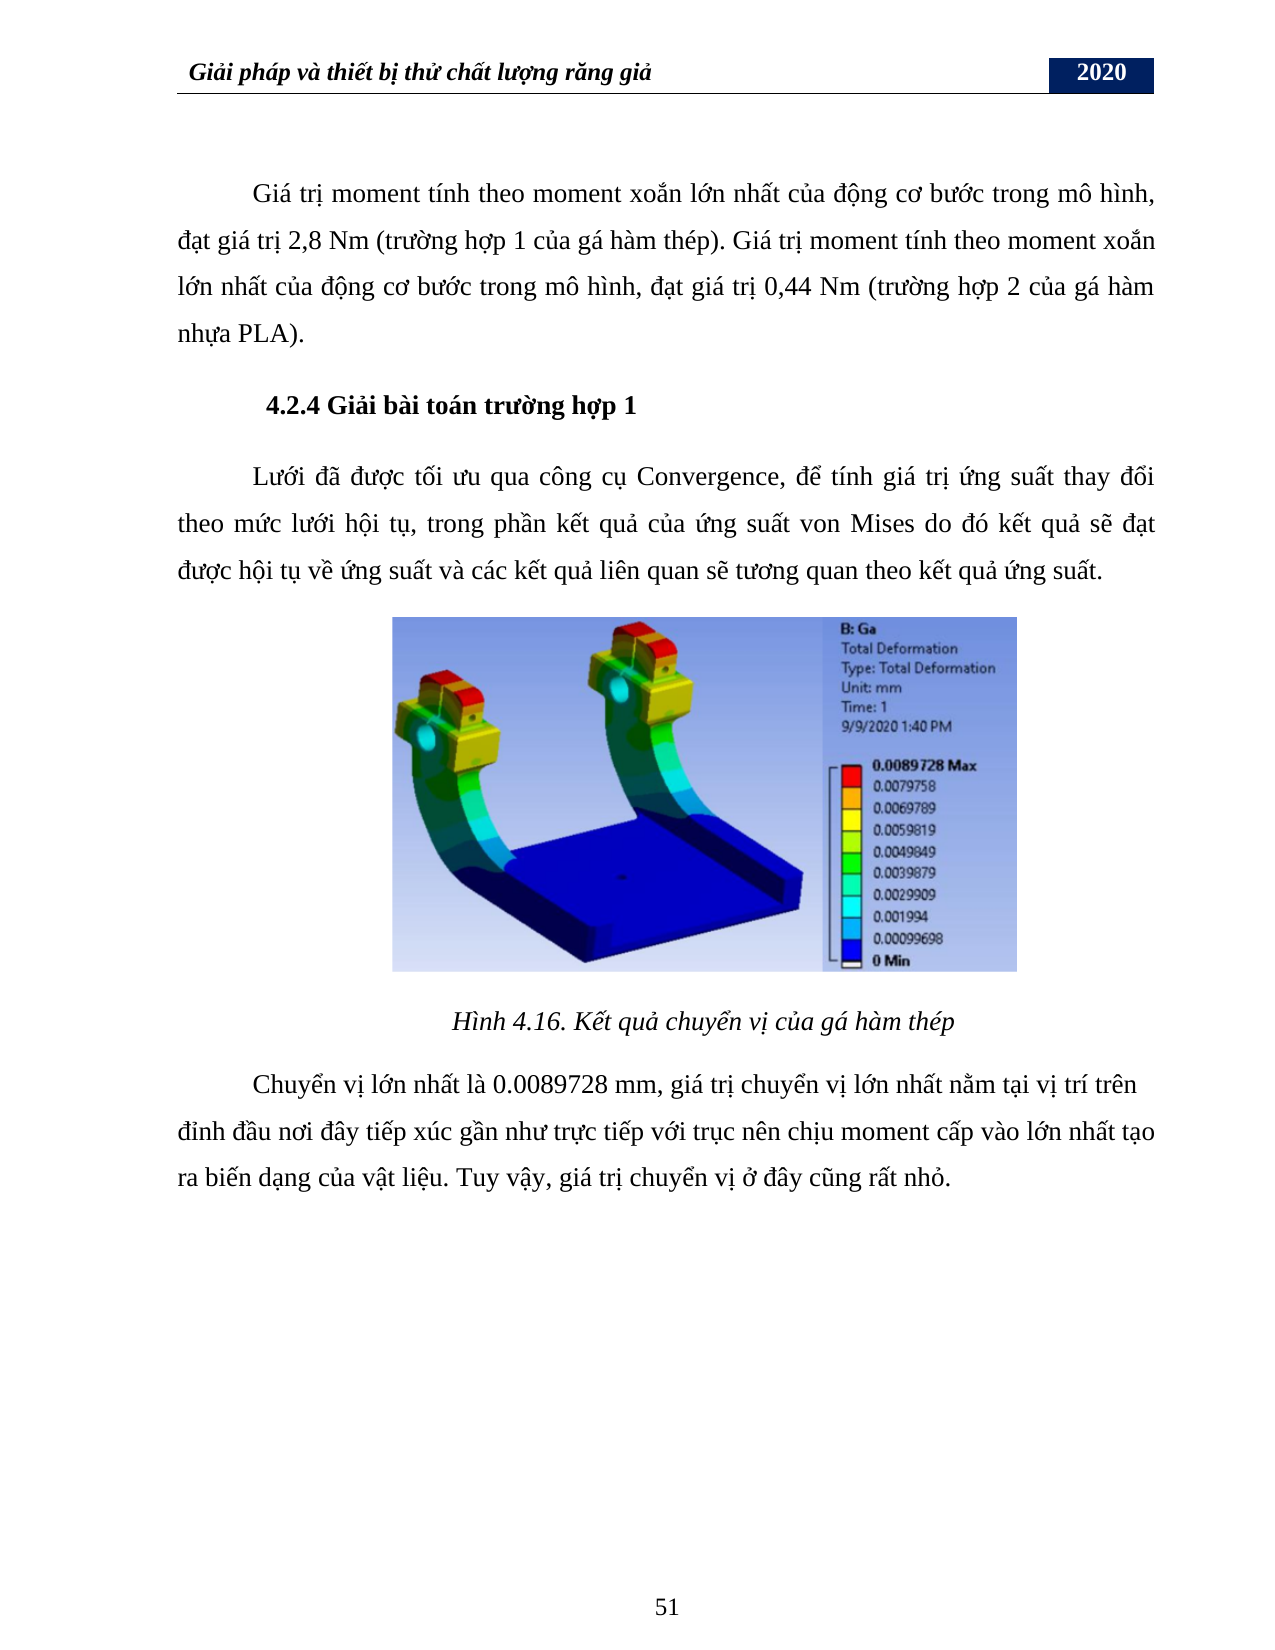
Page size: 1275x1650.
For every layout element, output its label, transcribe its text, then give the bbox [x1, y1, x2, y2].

text Chuyển vị lớn nhất là 0.0089728 mm, giá trị chuyển vị lớn nhất nằm tại vị trí trên đỉnh đầu nơi đây tiếp xúc gần như trực tiếp với trục nên chịu moment cấp vào lớn nhất tạo ra biến dạng của vật liệu. Tuy vậy, giá trị chuyển vị ở đây cũng rất nhỏ. [177, 1068, 1157, 1193]
subtitle 4.2.4 Giải bài toán trường hợp 1 [266, 389, 1157, 420]
text Hình 4.16. Kết quả chuyển vị của gá hàm thép [177, 1005, 1157, 1036]
picture [392, 617, 1017, 974]
text Giá trị moment tính theo moment xoắn lớn nhất của động cơ bước trong mô hình, đạt giá trị 2,8 Nm (trường hợp 1 của gá hàm thép). Giá trị moment tính theo moment xoắn lớn nhất của động cơ bước trong mô hình, đạt giá trị 0,44 Nm (trường hợp 2 của gá hàm nhựa PLA). [177, 177, 1157, 348]
text Lưới đã được tối ưu qua công cụ Convergence, để tính giá trị ứng suất thay đổi theo mức lưới hội tụ, trong phần kết quả của ứng suất von Mises do đó kết quả sẽ đạt được hội tụ về ứng suất và các kết quả liên quan sẽ tương quan theo kết quả ứng suất. [177, 461, 1157, 585]
